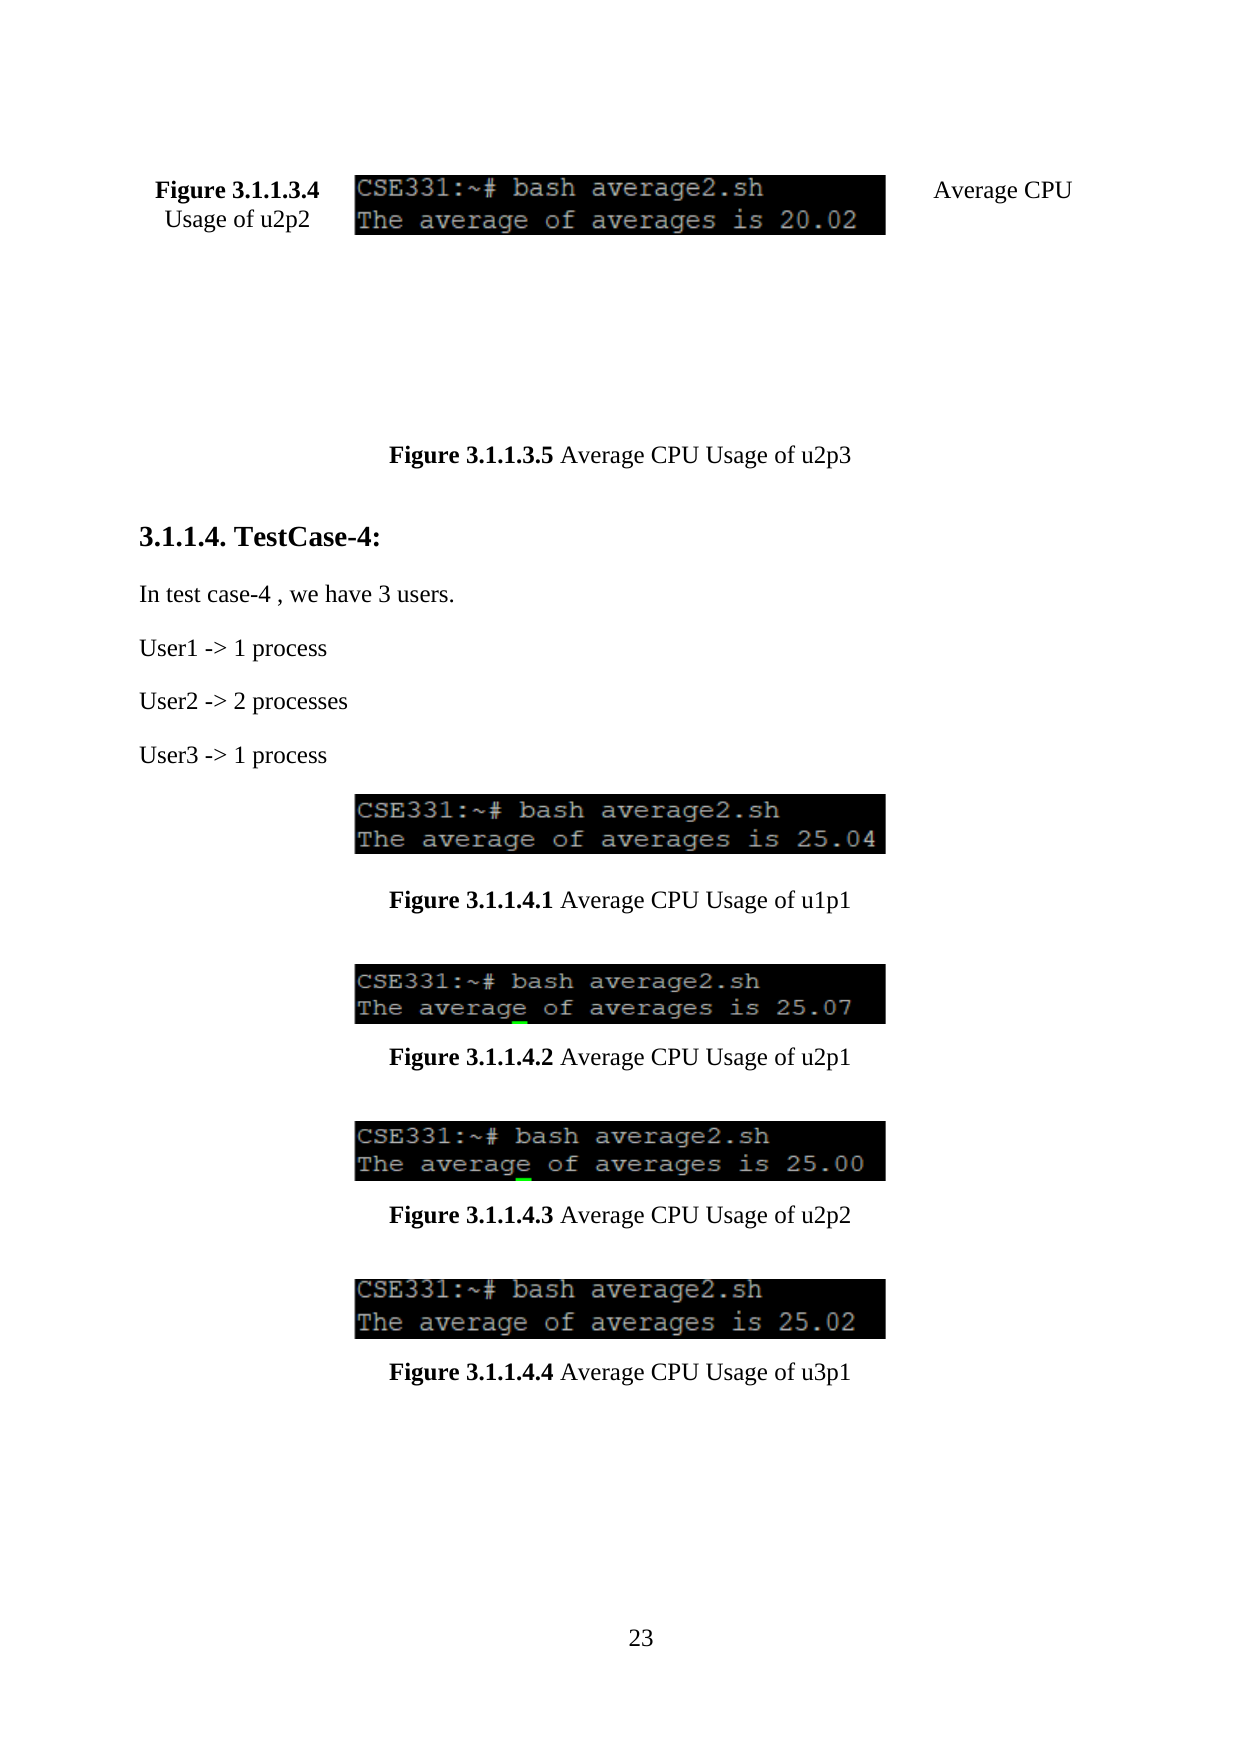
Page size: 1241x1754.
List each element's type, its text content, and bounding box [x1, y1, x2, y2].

picture [354, 794, 886, 854]
text 3.1.1.4. TestCase-4: [139, 519, 1101, 553]
text User2 -> 2 processes [139, 686, 1101, 715]
text In test case-4 , we have 3 users. [139, 579, 1101, 607]
text Figure 3.1.1.3.5 Average CPU Usage of u2p3 [139, 441, 1101, 469]
text User1 -> 1 process [139, 633, 1101, 661]
picture [354, 175, 886, 235]
text User3 -> 1 process [139, 740, 1101, 769]
picture [354, 964, 886, 1024]
text Figure 3.1.1.3.4 Average CPU Usage of u2p2 [139, 176, 354, 233]
text Figure 3.1.1.3.4 Average CPU Usage of u2p2 [886, 176, 1101, 233]
text Figure 3.1.1.4.2 Average CPU Usage of u2p1 [139, 1042, 1101, 1071]
picture [354, 1279, 886, 1339]
picture [354, 1121, 886, 1181]
text Figure 3.1.1.4.1 Average CPU Usage of u1p1 [139, 885, 1101, 914]
text Figure 3.1.1.4.4 Average CPU Usage of u3p1 [139, 1357, 1101, 1386]
text Figure 3.1.1.4.3 Average CPU Usage of u2p2 [139, 1200, 1101, 1229]
